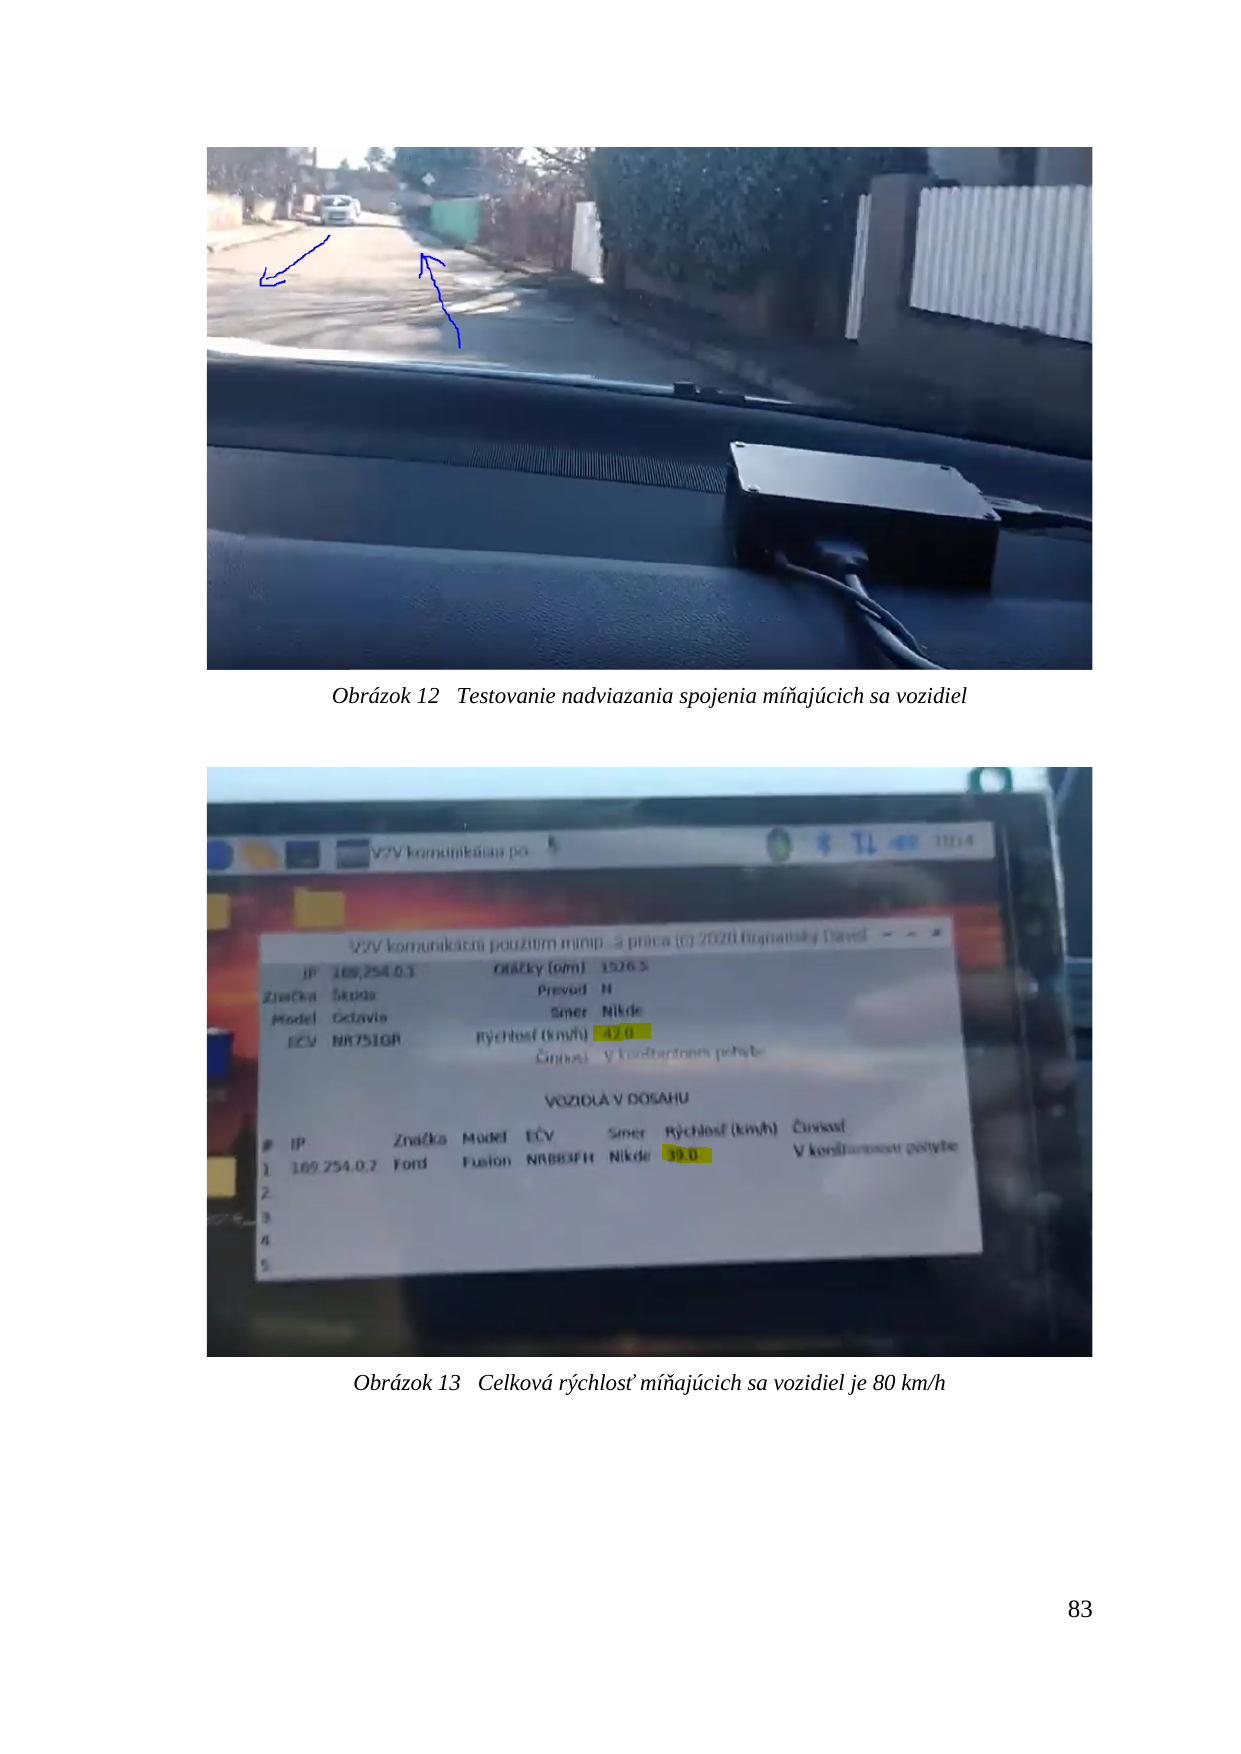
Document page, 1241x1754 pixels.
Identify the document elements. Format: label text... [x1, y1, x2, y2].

text Obrázok 13 Celková rýchlosť míňajúcich sa vozidiel je 80 km/h [207, 1369, 1092, 1396]
picture [206, 147, 1093, 670]
picture [206, 767, 1093, 1357]
text Obrázok 12 Testovanie nadviazania spojenia míňajúcich sa vozidiel [207, 682, 1092, 709]
